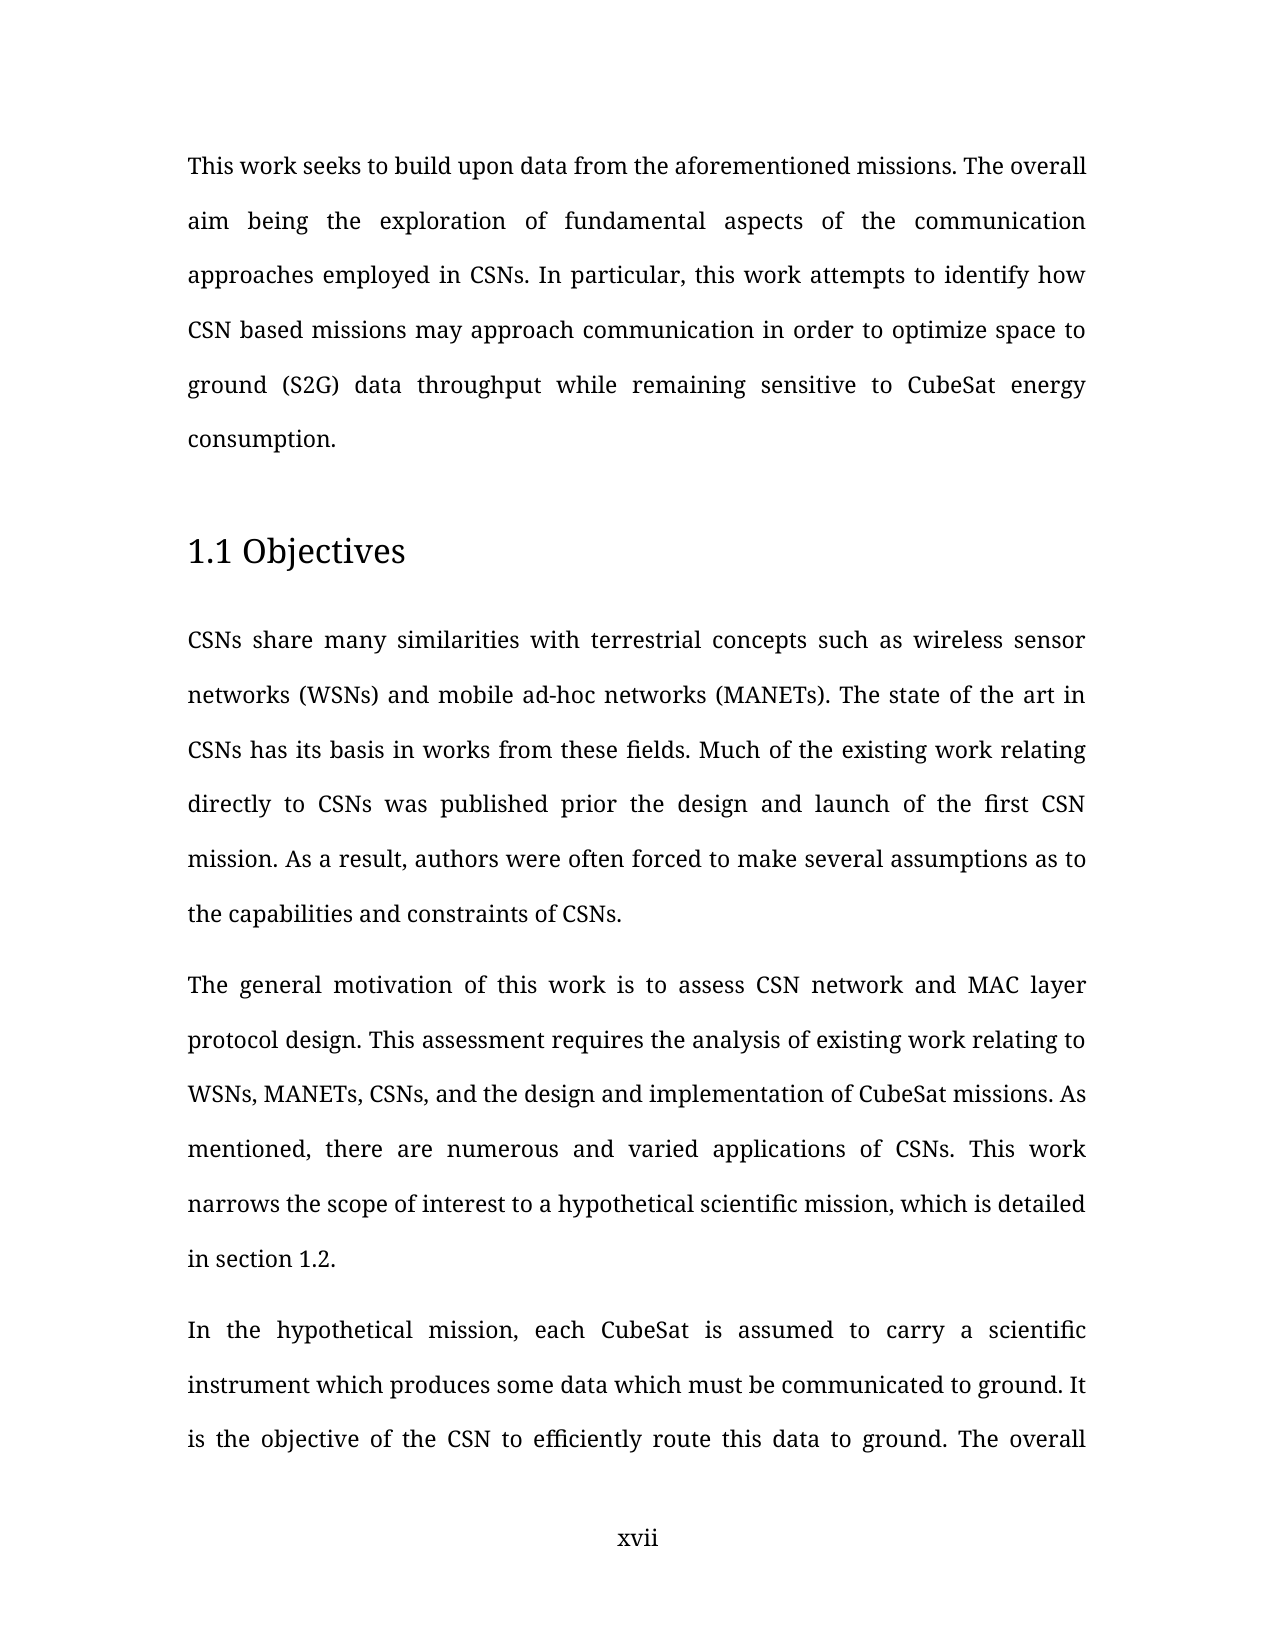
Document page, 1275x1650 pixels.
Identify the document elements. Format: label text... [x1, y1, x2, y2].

text The general motivation of this work is to assess CSN network and MAC layer protocol design. This assessment requires the analysis of existing work relating to WSNs, MANETs, CSNs, and the design and implementation of CubeSat missions. As mentioned, there are numerous and varied applications of CSNs. This work narrows the scope of interest to a hypothetical scientific mission, which is detailed in section 1.2. [187, 969, 1087, 1274]
subtitle Objectives [187, 528, 1087, 573]
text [187, 1314, 1087, 1454]
text This work seeks to build upon data from the aforementioned missions. The overall aim being the exploration of fundamental aspects of the communication approaches employed in CSNs. In particular, this work attempts to identify how CSN based missions may approach communication in order to optimize space to ground (S2G) data throughput while remaining sensitive to CubeSat energy consumption. [187, 150, 1087, 455]
text CSNs share many similarities with terrestrial concepts such as wireless sensor networks (WSNs) and mobile ad-hoc networks (MANETs). The state of the art in CSNs has its basis in works from these fields. Much of the existing work relating directly to CSNs was published prior the design and launch of the first CSN mission. As a result, authors were often forced to make several assumptions as to the capabilities and constraints of CSNs. [187, 624, 1087, 929]
